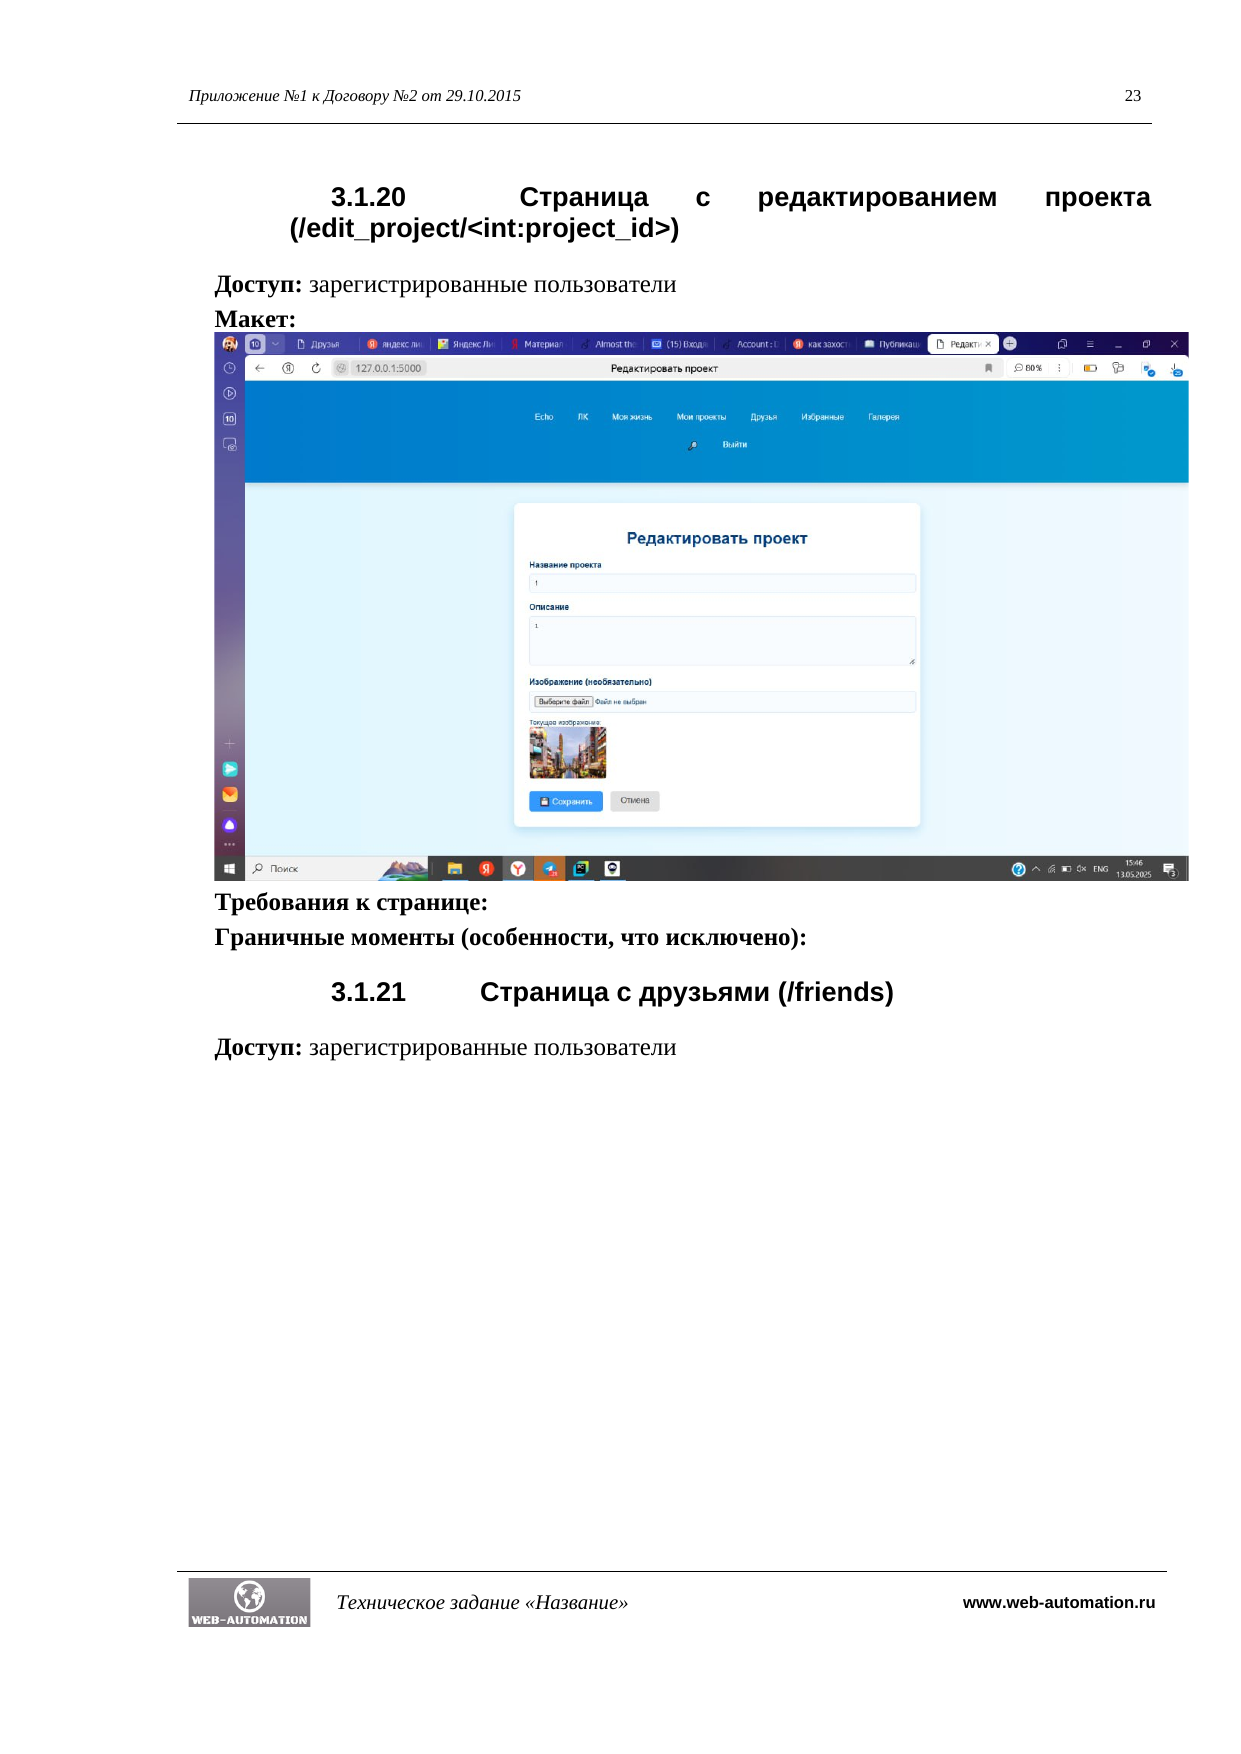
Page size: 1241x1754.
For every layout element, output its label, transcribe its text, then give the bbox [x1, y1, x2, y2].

picture [802, 414, 843, 420]
subtitle Страница с друзьями (/friends) [289, 976, 1152, 1007]
picture [697, 415, 725, 421]
picture [214, 332, 1189, 881]
picture [678, 414, 693, 420]
subtitle Страница с редактированием проекта (/edit_project/<int:project_id>) [289, 181, 1152, 244]
picture [188, 1578, 311, 1627]
text Макет: [214, 304, 1152, 332]
text Доступ: зарегистрированные пользователи [214, 1032, 1152, 1061]
picture [869, 414, 900, 420]
text Требования к странице: [214, 887, 1152, 916]
picture [752, 414, 778, 421]
text Граничные моменты (особенности, что исключено): [214, 922, 1152, 951]
text Доступ: зарегистрированные пользователи [214, 269, 1152, 297]
picture [691, 443, 698, 449]
picture [613, 413, 628, 421]
picture [724, 441, 748, 447]
picture [631, 414, 652, 423]
